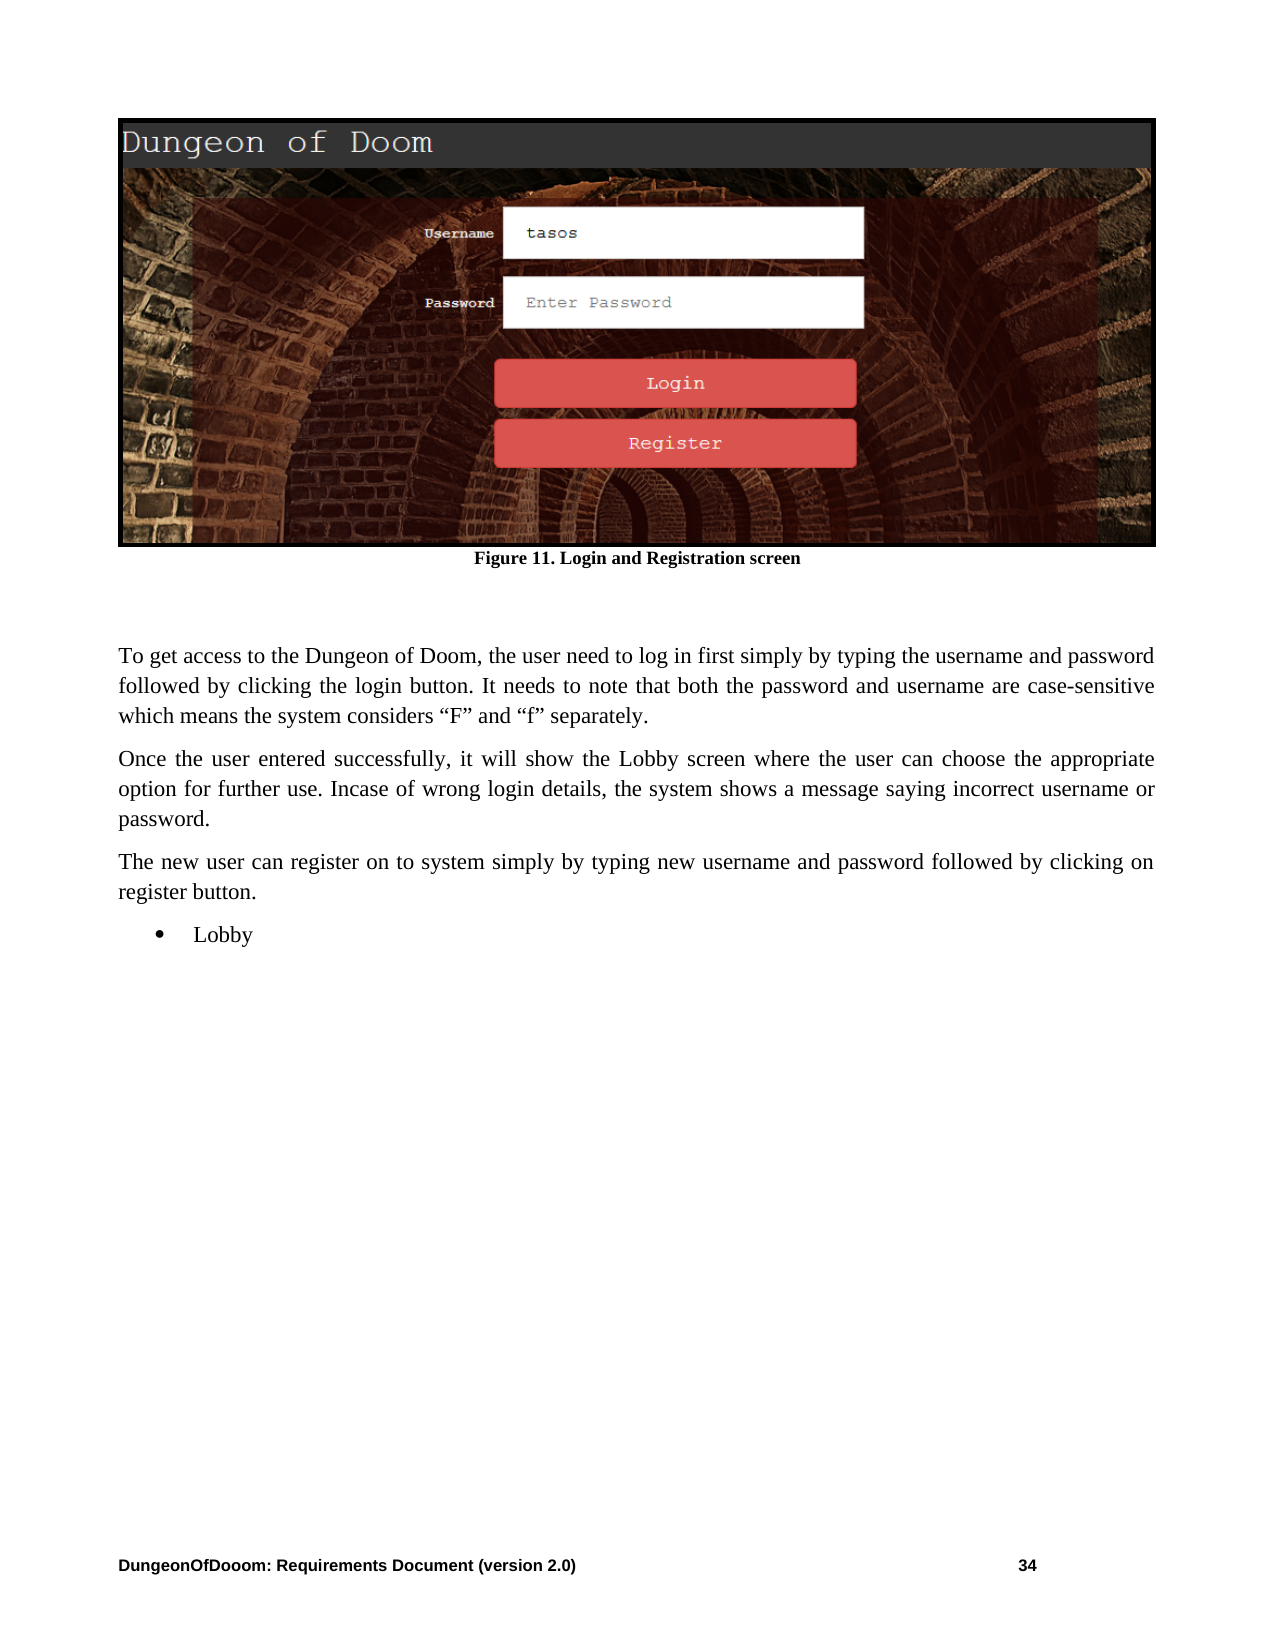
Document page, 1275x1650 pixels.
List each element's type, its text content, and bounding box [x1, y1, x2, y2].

text Once the user entered successfully, it will show the Lobby screen where the user can choose the appropriate option for further use. Incase of wrong login details, the system shows a message saying incorrect username or password. [118, 745, 1157, 832]
text The new user can register on to system simply by typing new username and password followed by clicking on register button. [118, 848, 1157, 905]
picture [123, 123, 1151, 543]
list Lobby [156, 921, 1157, 947]
text Figure 11. Login and Registration screen [118, 547, 1157, 569]
text To get access to the Dungeon of Doom, the user need to log in first simply by typing the username and password followed by clicking the login button. It needs to note that both the password and username are case-sensitive which means the system considers “F” and “f” separately. [118, 642, 1157, 729]
